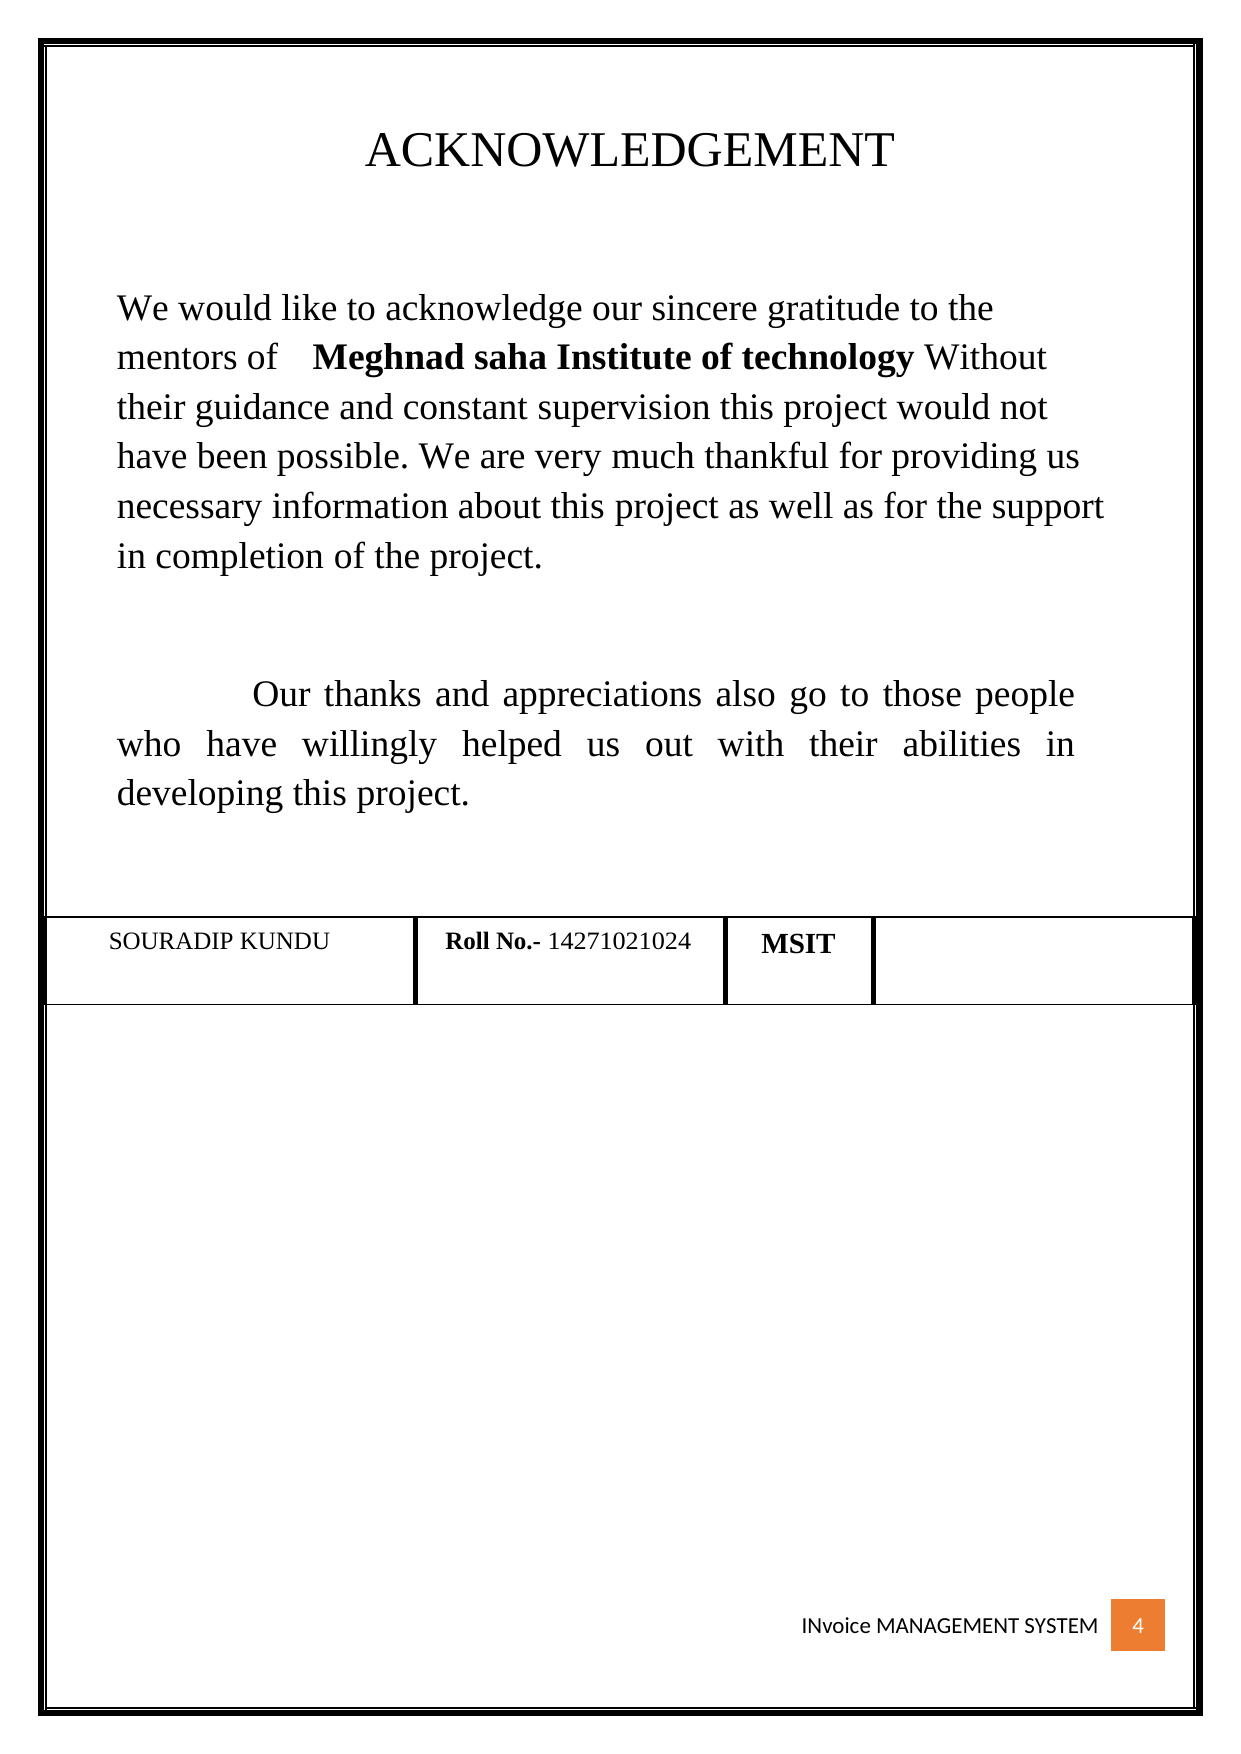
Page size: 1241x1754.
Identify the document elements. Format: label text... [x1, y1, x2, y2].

text We would like to acknowledge our sincere gratitude to the mentors of Meghnad saha Institute of technology Without their guidance and constant supervision this project would not have been possible. We are very much thankful for providing us necessary information about this project as well as for the support in completion of the project. [117, 285, 1124, 576]
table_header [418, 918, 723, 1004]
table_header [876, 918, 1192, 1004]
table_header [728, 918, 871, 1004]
text Our thanks and appreciations also go to those people who have willingly helped us out with their abilities in developing this project. [117, 671, 1076, 814]
subtitle ACKNOWLEDGEMENT [242, 119, 1017, 177]
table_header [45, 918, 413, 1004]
